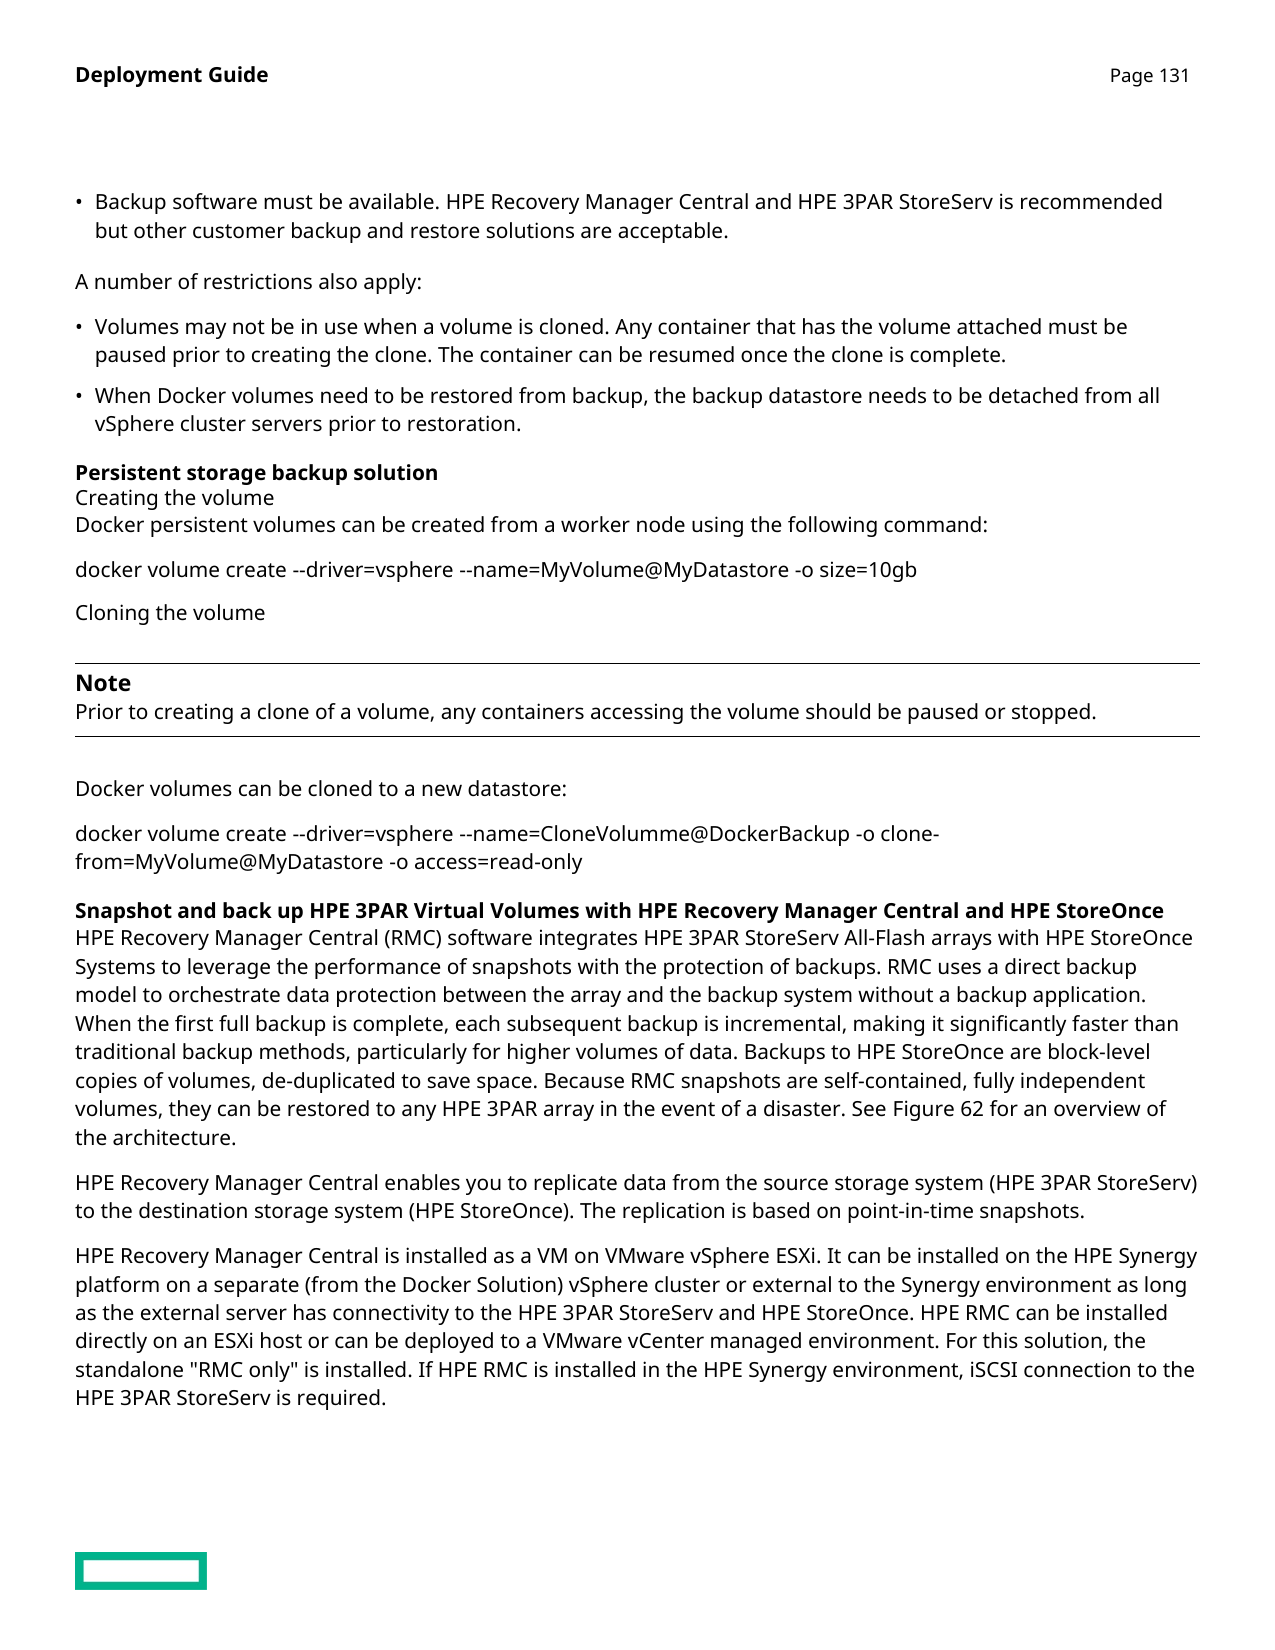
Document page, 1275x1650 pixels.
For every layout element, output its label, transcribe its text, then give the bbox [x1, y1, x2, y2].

text Backup software must be available. HPE Recovery Manager Central and HPE 3PAR StoreServ is recommended but other customer backup and restore solutions are acceptable. [75, 187, 1200, 244]
text When Docker volumes need to be restored from backup, the backup datastore needs to be detached from all vSphere cluster servers prior to restoration. [75, 381, 1200, 438]
subtitle Cloning the volume [75, 600, 1200, 625]
text HPE Recovery Manager Central (RMC) software integrates HPE 3PAR StoreServ All-Flash arrays with HPE StoreOnce Systems to leverage the performance of snapshots with the protection of backups. RMC uses a direct backup model to orchestrate data protection between the array and the backup system without a backup application. When the first full backup is complete, each subsequent backup is incremental, making it significantly faster than traditional backup methods, particularly for higher volumes of data. Backups to HPE StoreOnce are block-level copies of volumes, de-duplicated to save space. Because RMC snapshots are self-contained, fully independent volumes, they can be restored to any HPE 3PAR array in the event of a disaster. See Figure 62 for an overview of the architecture. [75, 923, 1200, 1151]
text docker volume create --driver=vsphere --name=CloneVolumme@DockerBackup -o clone-from=MyVolume@MyDatastore -o access=read-only [75, 819, 1200, 876]
subtitle Snapshot and back up HPE 3PAR Virtual Volumes with HPE Recovery Manager Central and HPE StoreOnce [75, 898, 1200, 923]
text Volumes may not be in use when a volume is cloned. Any container that has the volume attached must be paused prior to creating the clone. The container can be resumed once the clone is complete. [75, 312, 1200, 369]
text A number of restrictions also apply: [75, 267, 1200, 295]
picture [75, 1552, 207, 1590]
text docker volume create --driver=vsphere --name=MyVolume@MyDatastore -o size=10gb [75, 555, 1200, 584]
subtitle Creating the volume [75, 485, 1200, 510]
text Docker volumes can be cloned to a new datastore: [75, 774, 1200, 802]
text HPE Recovery Manager Central is installed as a VM on VMware vSphere ESXi. It can be installed on the HPE Synergy platform on a separate (from the Docker Solution) vSphere cluster or external to the Synergy environment as long as the external server has connectivity to the HPE 3PAR StoreServ and HPE StoreOnce. HPE RMC can be installed directly on an ESXi host or can be deployed to a VMware vCenter managed environment. For this solution, the standalone "RMC only" is installed. If HPE RMC is installed in the HPE Synergy environment, iSCSI connection to the HPE 3PAR StoreServ is required. [75, 1241, 1200, 1412]
text HPE Recovery Manager Central enables you to replicate data from the source storage system (HPE 3PAR StoreServ) to the destination storage system (HPE StoreOnce). The replication is based on point-in-time snapshots. [75, 1168, 1200, 1224]
text Docker persistent volumes can be created from a worker node using the following command: [75, 510, 1200, 539]
subtitle Persistent storage backup solution [75, 460, 1200, 485]
text Prior to creating a clone of a volume, any containers accessing the volume should be paused or stopped. [75, 697, 1200, 736]
text Note [75, 664, 1200, 697]
